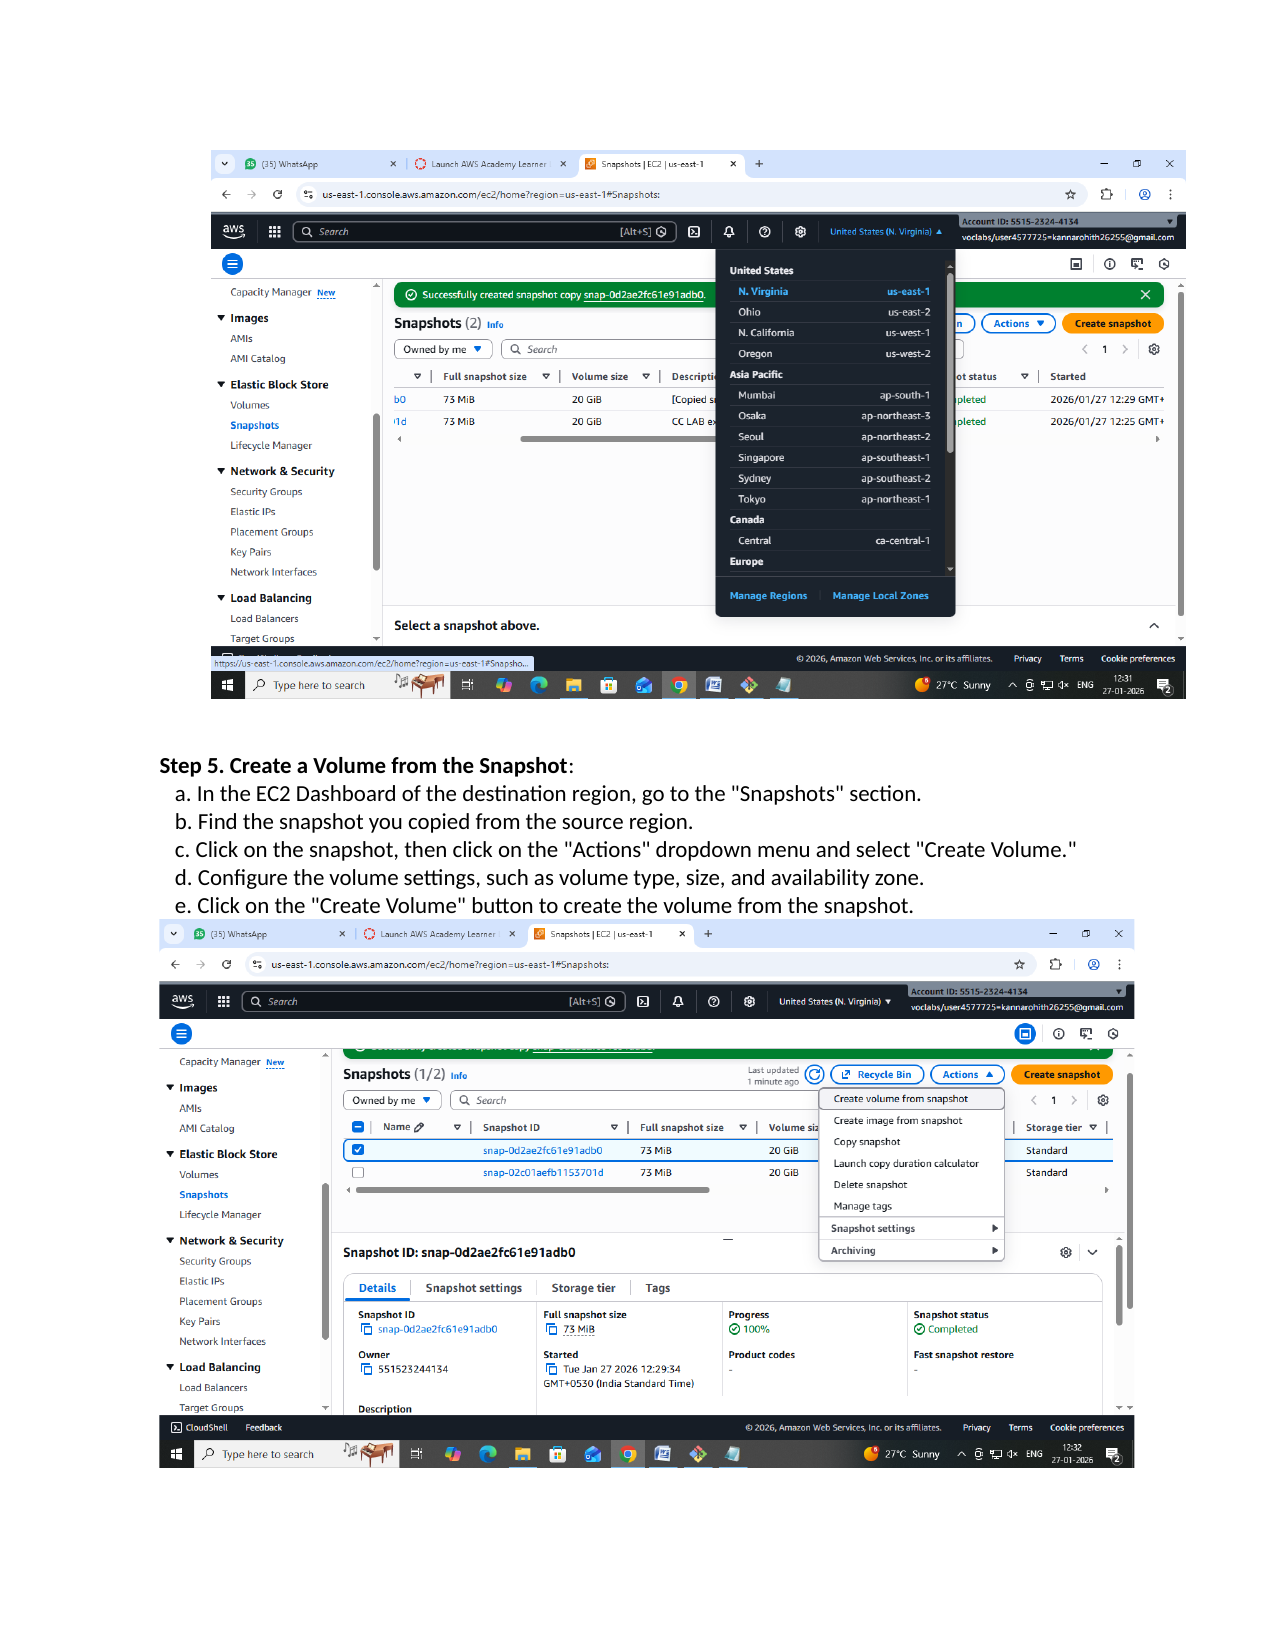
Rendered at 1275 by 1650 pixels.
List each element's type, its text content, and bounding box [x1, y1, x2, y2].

text c. Click on the snapshot, then click on the "Actions" dropdown menu and select "Create Volume." [159, 835, 1125, 863]
picture [211, 150, 1186, 699]
text Step 5. Create a Volume from the Snapshot: [159, 751, 1125, 779]
picture [159, 919, 1135, 1468]
text b. Find the snapshot you copied from the source region. [159, 807, 1125, 835]
text e. Click on the "Create Volume" button to create the volume from the snapshot. [159, 891, 1125, 919]
text d. Configure the volume settings, such as volume type, size, and availability zone. [159, 863, 1125, 891]
text a. In the EC2 Dashboard of the destination region, go to the "Snapshots" section. [159, 779, 1125, 807]
